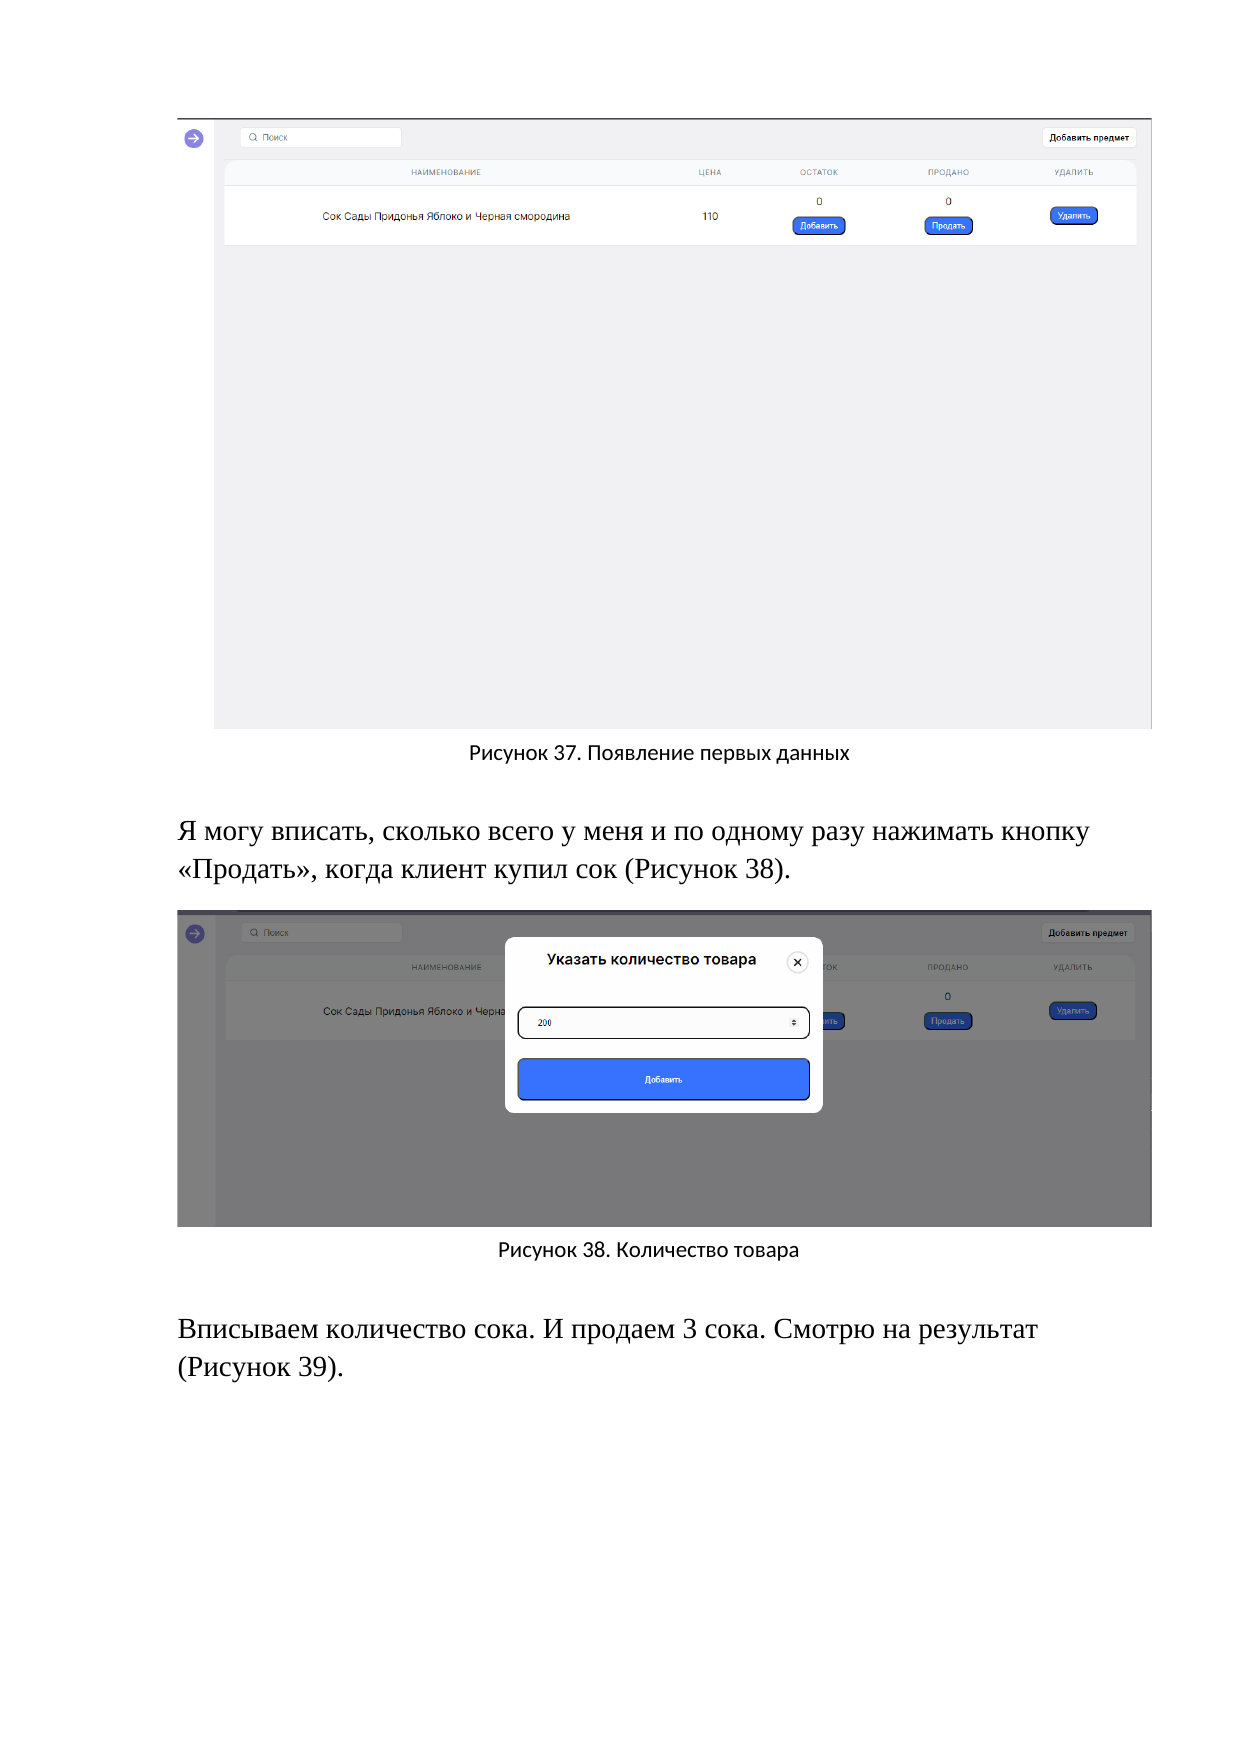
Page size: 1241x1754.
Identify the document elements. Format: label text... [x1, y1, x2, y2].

text Я могу вписать, сколько всего у меня и по одному разу нажимать кнопку «Продать», когда клиент купил сок (Рисунок 38). [177, 813, 1152, 885]
picture [177, 910, 1152, 1227]
picture [177, 118, 1152, 729]
text Вписываем количество сока. И продаем 3 сока. Смотрю на результат (Рисунок 39). [177, 1311, 1152, 1383]
